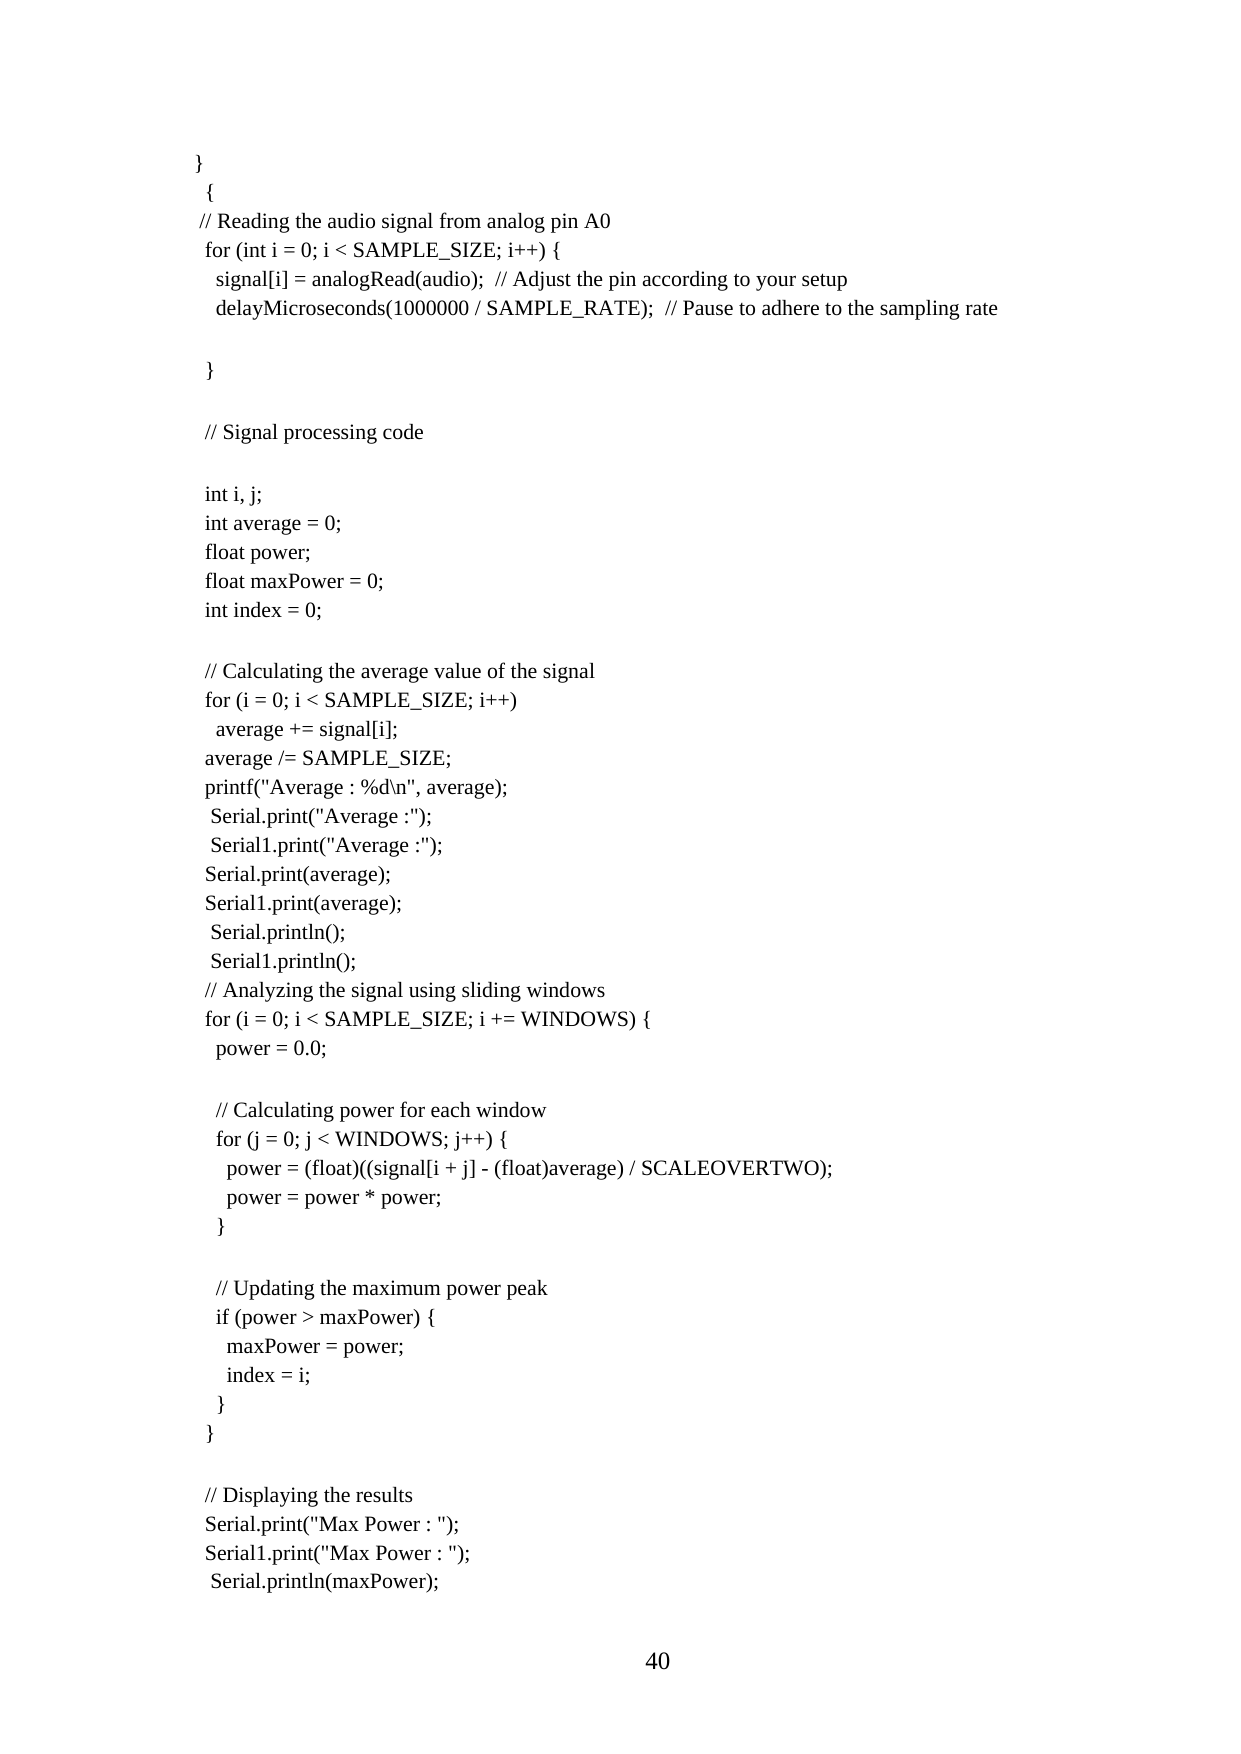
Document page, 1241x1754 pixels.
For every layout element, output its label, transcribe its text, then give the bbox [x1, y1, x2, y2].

list { [150, 179, 1090, 204]
list // Displaying the results [150, 1482, 1090, 1507]
list int i, j; [150, 481, 1090, 506]
list Serial1.println(); [150, 948, 1090, 973]
list power = power * power; [150, 1184, 1090, 1209]
list // Updating the maximum power peak [150, 1275, 1090, 1300]
list int average = 0; [150, 510, 1090, 535]
list float power; [150, 539, 1090, 564]
list Serial1.print("Average :"); [150, 832, 1090, 857]
list power = (float)((signal[i + j] - (float)average) / SCALEOVERTWO); [150, 1155, 1090, 1180]
list // Analyzing the signal using sliding windows [150, 977, 1090, 1002]
list } [150, 150, 1090, 175]
list index = i; [150, 1362, 1090, 1387]
list maxPower = power; [150, 1333, 1090, 1358]
list Serial.print("Max Power : "); [150, 1511, 1090, 1536]
list average /= SAMPLE_SIZE; [150, 745, 1090, 771]
list for (int i = 0; i < SAMPLE_SIZE; i++) { [150, 237, 1090, 262]
list signal[i] = analogRead(audio); // Adjust the pin according to your setup [150, 266, 1090, 291]
list delayMicroseconds(1000000 / SAMPLE_RATE); // Pause to adhere to the sampling rate [150, 295, 1090, 320]
list Serial1.print(average); [150, 890, 1090, 915]
list // Reading the audio signal from analog pin A0 [150, 208, 1090, 233]
list for (j = 0; j < WINDOWS; j++) { [150, 1126, 1090, 1151]
list } [150, 1213, 1090, 1238]
list Serial.println(); [150, 919, 1090, 944]
list for (i = 0; i < SAMPLE_SIZE; i += WINDOWS) { [150, 1006, 1090, 1031]
list printf("Average : %d\n", average); [150, 774, 1090, 799]
list if (power > maxPower) { [150, 1304, 1090, 1329]
list } [150, 1419, 1090, 1445]
list power = 0.0; [150, 1035, 1090, 1060]
list // Calculating the average value of the signal [150, 658, 1090, 684]
list float maxPower = 0; [150, 568, 1090, 593]
list } [150, 1391, 1090, 1416]
list int index = 0; [150, 597, 1090, 622]
list Serial.print(average); [150, 861, 1090, 886]
list } [150, 357, 1090, 382]
list Serial.println(maxPower); [150, 1568, 1090, 1594]
list for (i = 0; i < SAMPLE_SIZE; i++) [150, 687, 1090, 713]
list average += signal[i]; [150, 716, 1090, 742]
list // Signal processing code [150, 419, 1090, 444]
list Serial1.print("Max Power : "); [150, 1539, 1090, 1565]
list // Calculating power for each window [150, 1097, 1090, 1122]
list Serial.print("Average :"); [150, 803, 1090, 828]
